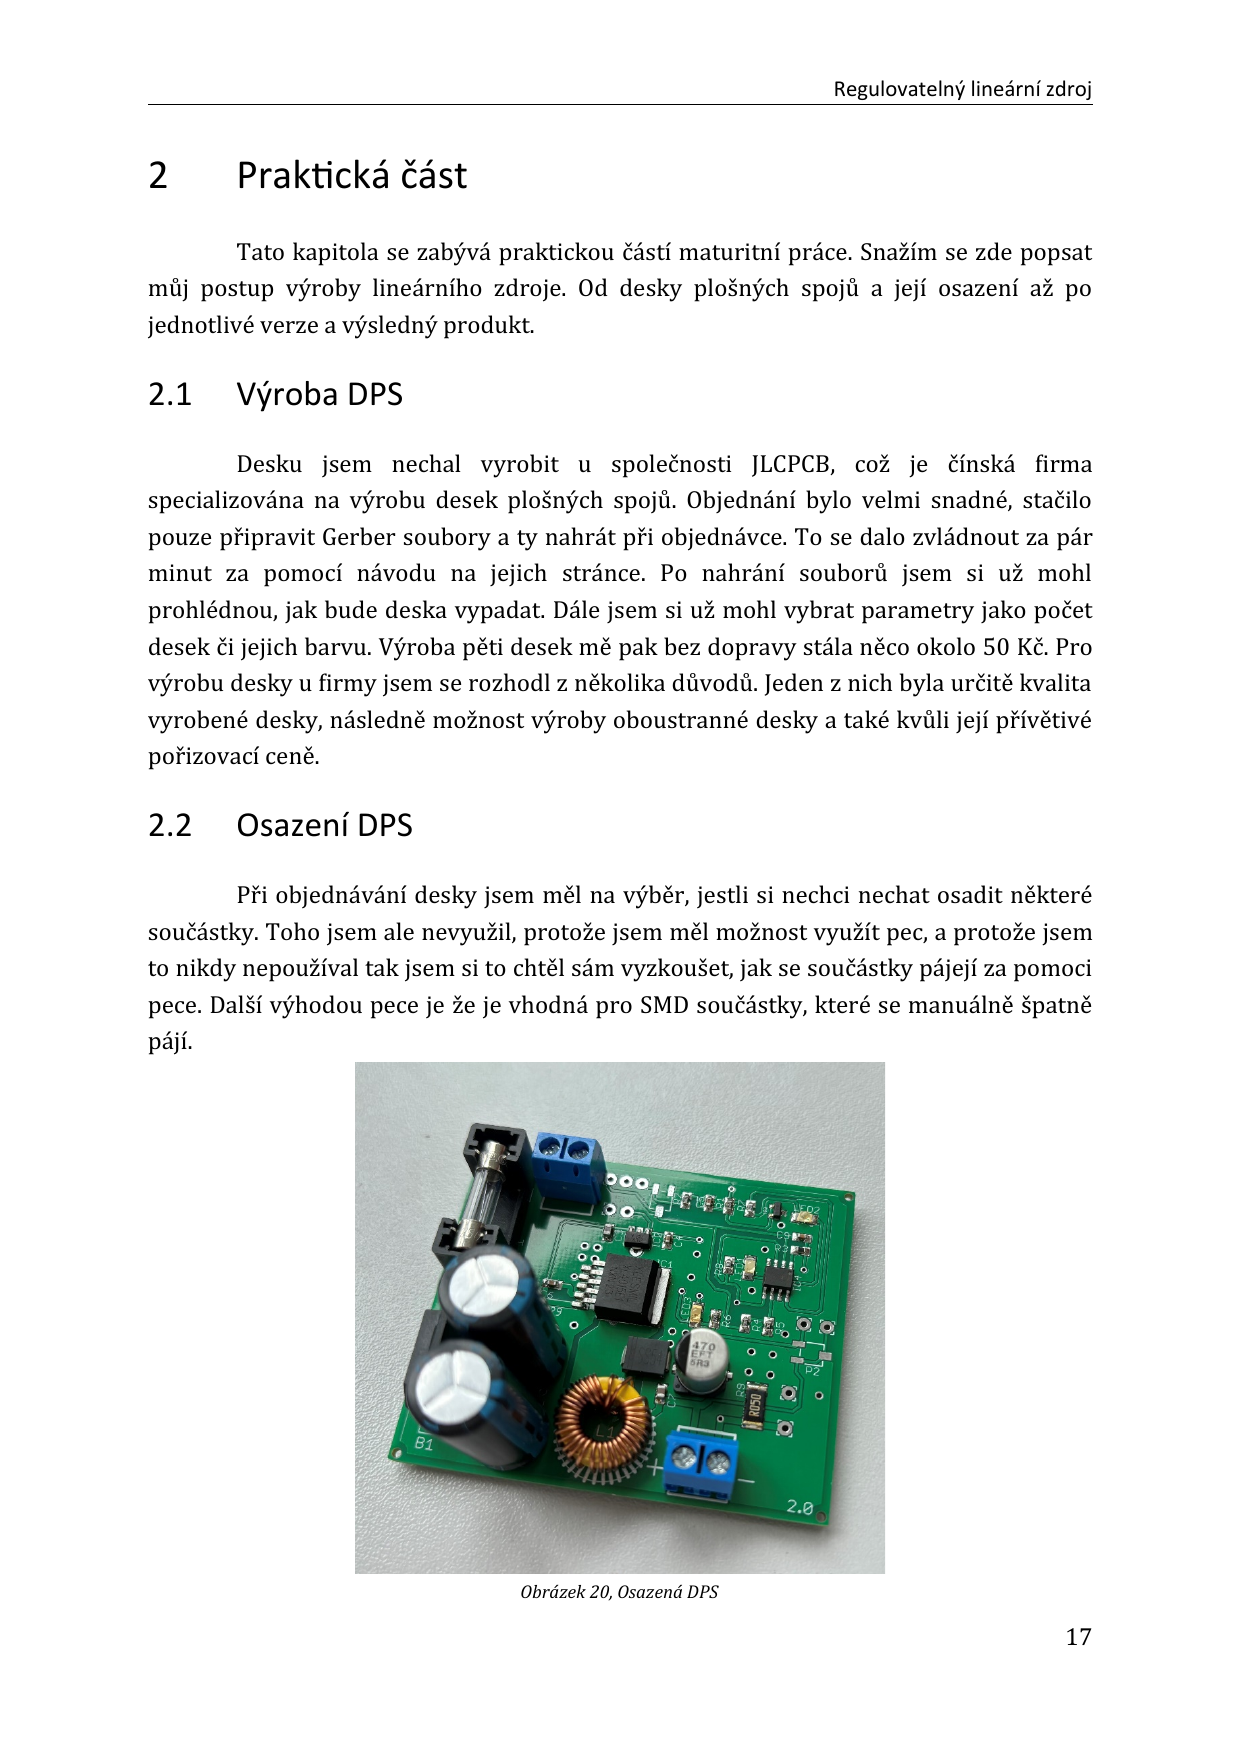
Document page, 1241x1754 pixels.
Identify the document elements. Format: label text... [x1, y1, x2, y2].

subtitle Výroba DPS [148, 371, 1093, 414]
text Při objednávání desky jsem měl na výběr, jestli si nechci nechat osadit některé součástky. Toho jsem ale nevyužil, protože jsem měl možnost využít pec, a protože jsem to nikdy nepoužíval tak jsem si to chtěl sám vyzkoušet, jak se součástky pájejí za pomoci pece. Další výhodou pece je že je vhodná pro SMD součástky, které se manuálně špatně pájí. [148, 880, 1093, 1055]
subtitle Praktická část [148, 148, 1093, 198]
picture [355, 1062, 886, 1574]
subtitle Osazení DPS [148, 802, 1093, 846]
text Tato kapitola se zabývá praktickou částí maturitní práce. Snažím se zde popsat můj postup výroby lineárního zdroje. Od desky plošných spojů a její osazení až po jednotlivé verze a výsledný produkt. [148, 236, 1093, 339]
text Desku jsem nechal vyrobit u společnosti JLCPCB, což je čínská firma specializována na výrobu desek plošných spojů. Objednání bylo velmi snadné, stačilo pouze připravit Gerber soubory a ty nahrát při objednávce. To se dalo zvládnout za pár minut za pomocí návodu na jejich stránce. Po nahrání souborů jsem si už mohl prohlédnou, jak bude deska vypadat. Dále jsem si už mohl vybrat parametry jako počet desek či jejich barvu. Výroba pěti desek mě pak bez dopravy stála něco okolo 50 Kč. Pro výrobu desky u firmy jsem se rozhodl z několika důvodů. Jeden z nich byla určitě kvalita vyrobené desky, následně možnost výroby oboustranné desky a také kvůli její přívětivé pořizovací ceně. [148, 448, 1093, 770]
text Obrázek 20, Osazená DPS [148, 1581, 1093, 1603]
